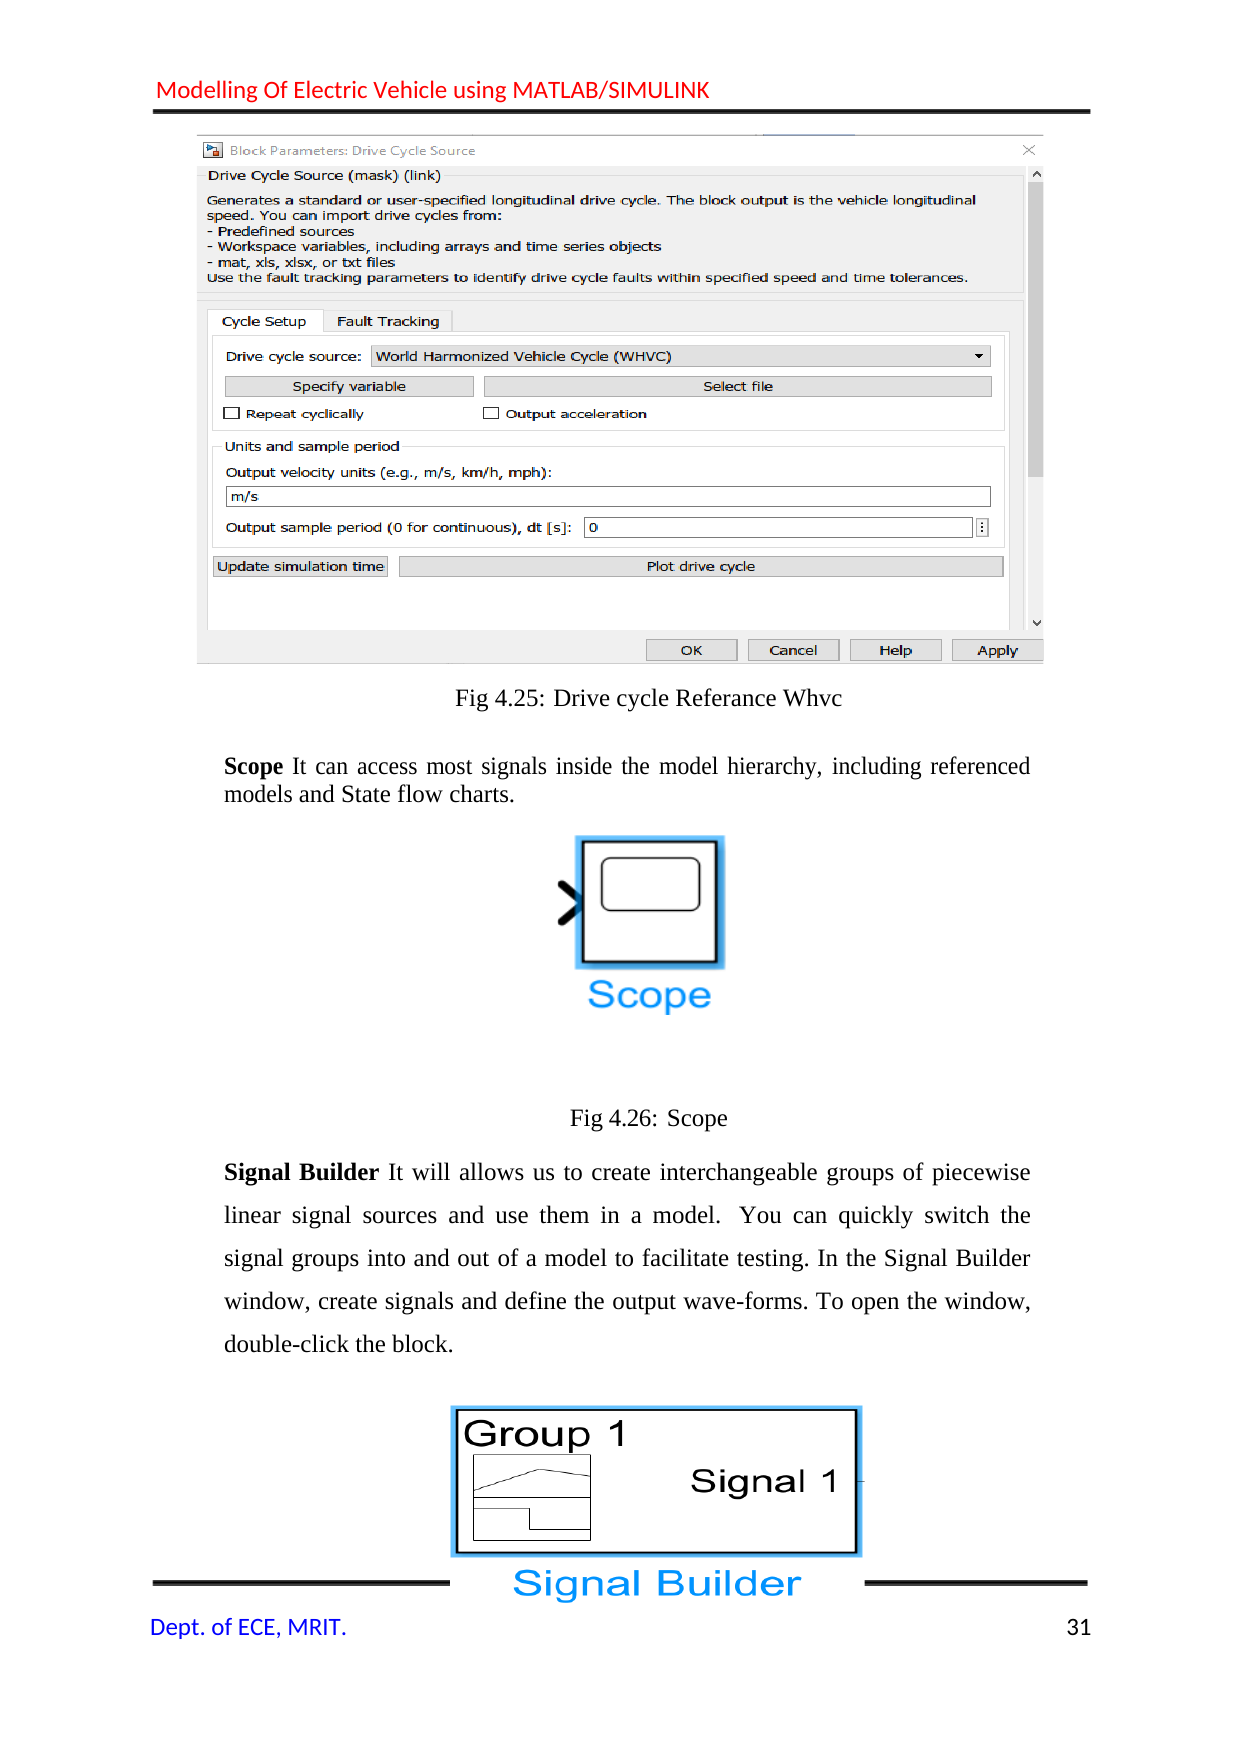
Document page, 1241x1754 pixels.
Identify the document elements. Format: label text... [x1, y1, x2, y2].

text Scope It can access most signals inside the model hierarchy, including referenced models and State flow charts. [224, 751, 1031, 808]
picture [150, 109, 1094, 114]
text Fig 4.26: Scope [209, 1103, 1088, 1132]
picture [557, 835, 727, 1015]
picture [150, 1405, 1091, 1603]
picture [196, 134, 1044, 664]
text Fig 4.25: Drive cycle Referance Whvc [209, 683, 1088, 711]
text Signal Builder It will allows us to create interchangeable groups of piecewise linear signal sources and use them in a model. You can quickly switch the signal groups into and out of a model to facilitate testing. In the Signal Builder window, create signals and define the output wave-forms. To open the window, double-click the block. [224, 1157, 1031, 1358]
